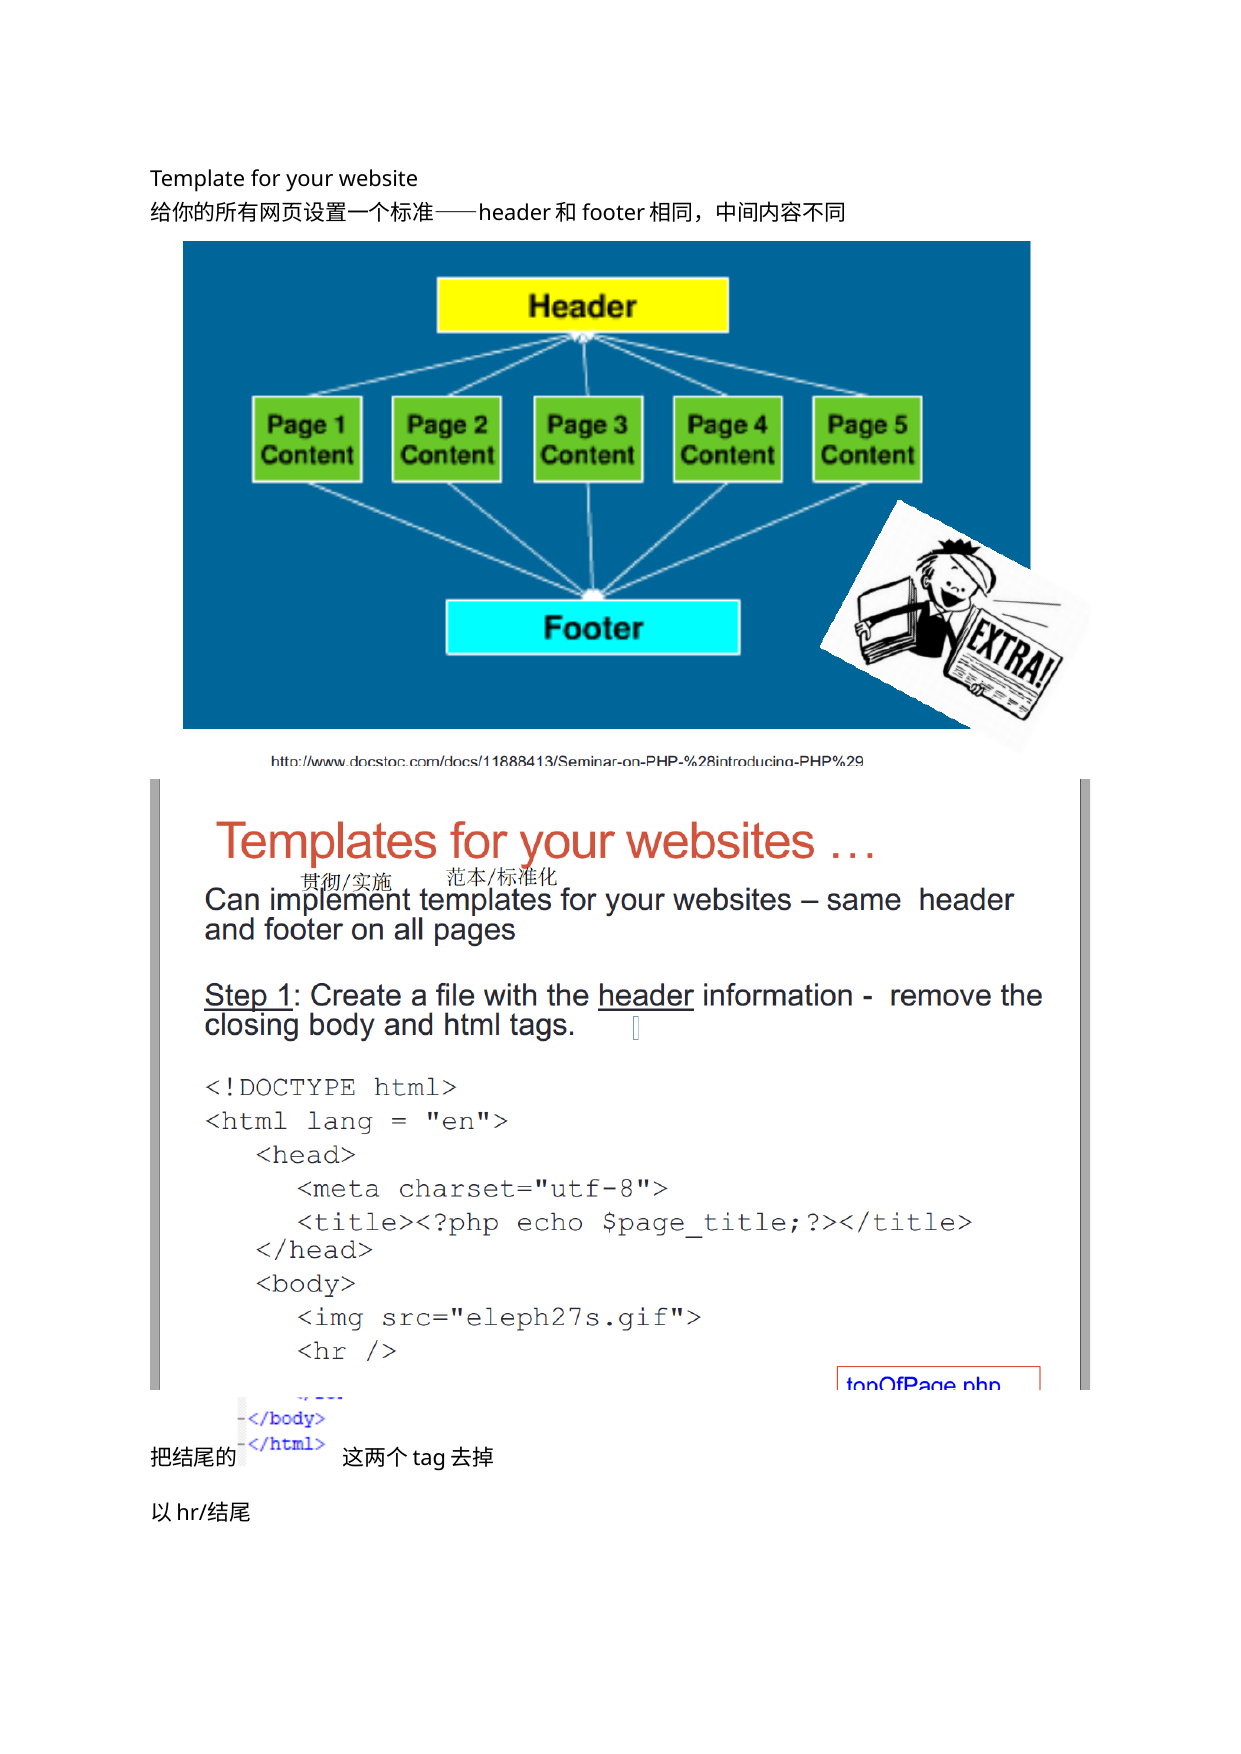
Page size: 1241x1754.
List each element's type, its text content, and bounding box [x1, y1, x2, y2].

text 把结尾的这两个tag去掉 [150, 1397, 1090, 1494]
picture [150, 227, 1091, 766]
text 给你的所有网页设置一个标准——header和footer相同，中间内容不同 [150, 194, 1090, 227]
text 以hr/结尾 [150, 1494, 1090, 1527]
text Template for your website [150, 162, 1090, 194]
picture [237, 1397, 343, 1466]
picture [150, 779, 1091, 1390]
